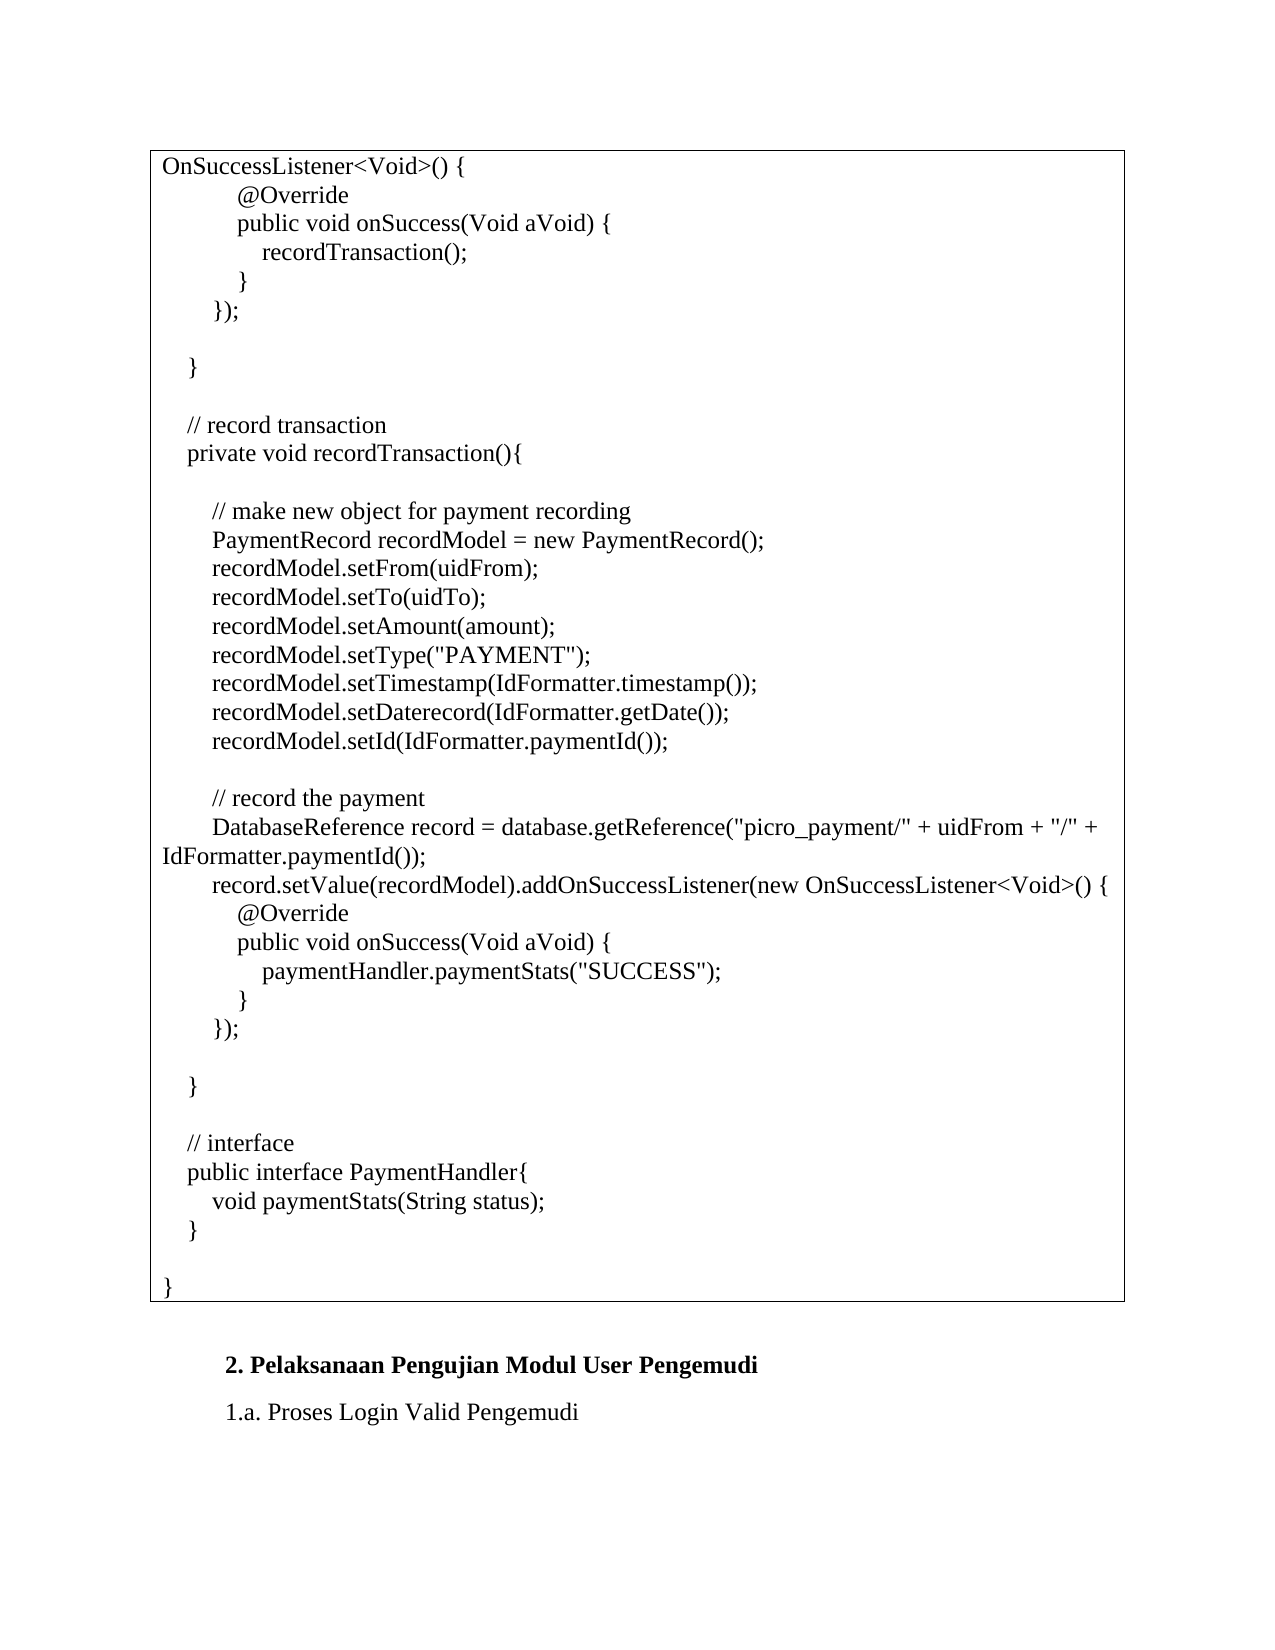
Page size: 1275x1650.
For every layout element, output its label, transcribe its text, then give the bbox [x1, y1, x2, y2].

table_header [151, 151, 1124, 1301]
text 1.a. Proses Login Valid Pengemudi [225, 1397, 1125, 1426]
text 2. Pelaksanaan Pengujian Modul User Pengemudi [225, 1350, 1125, 1378]
